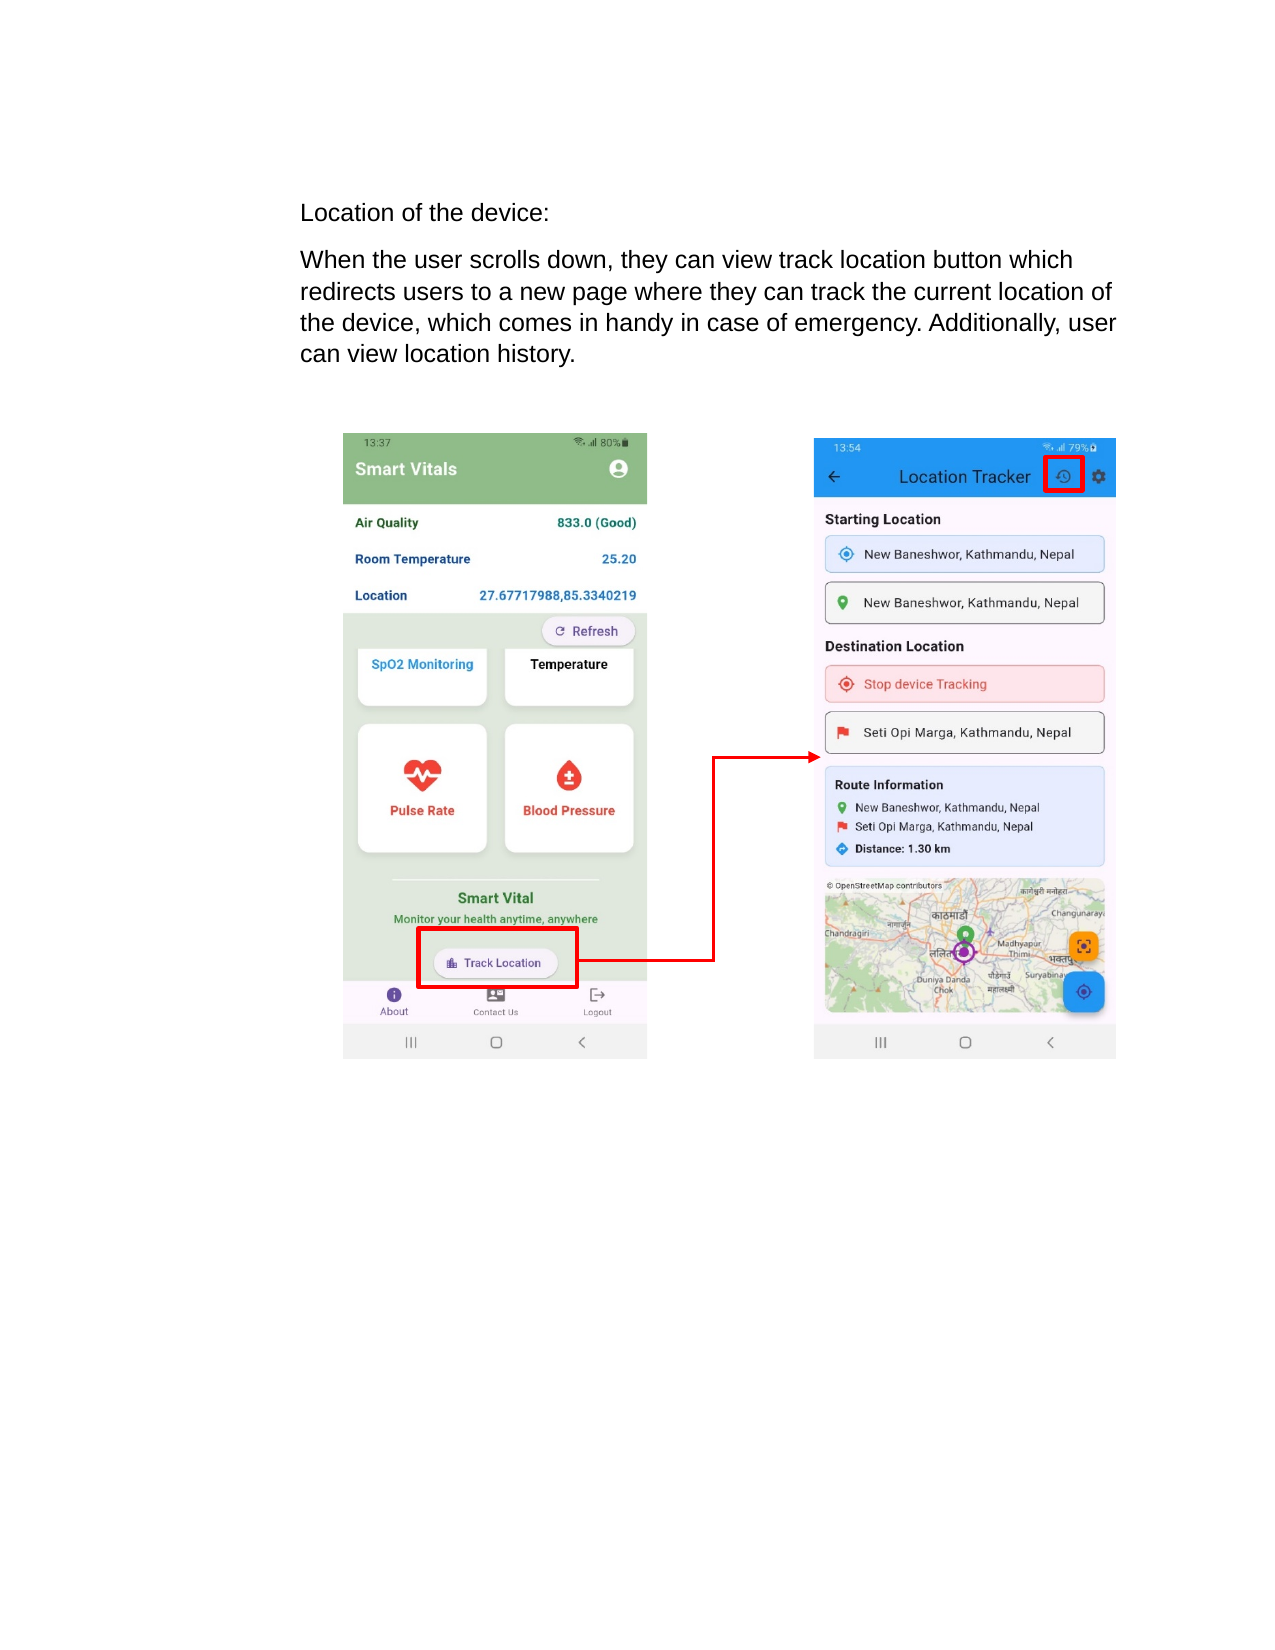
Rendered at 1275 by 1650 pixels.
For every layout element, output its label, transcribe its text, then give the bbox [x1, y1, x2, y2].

picture [813, 438, 1116, 1059]
text Location of the device: [225, 198, 1125, 226]
picture [343, 433, 648, 1059]
picture [421, 931, 575, 985]
text When the user scrolls down, they can view track location button which redirects users to a new page where they can track the current location of the device, which comes in handy in case of emergency. Additionally, user can view location history. [300, 245, 1125, 367]
